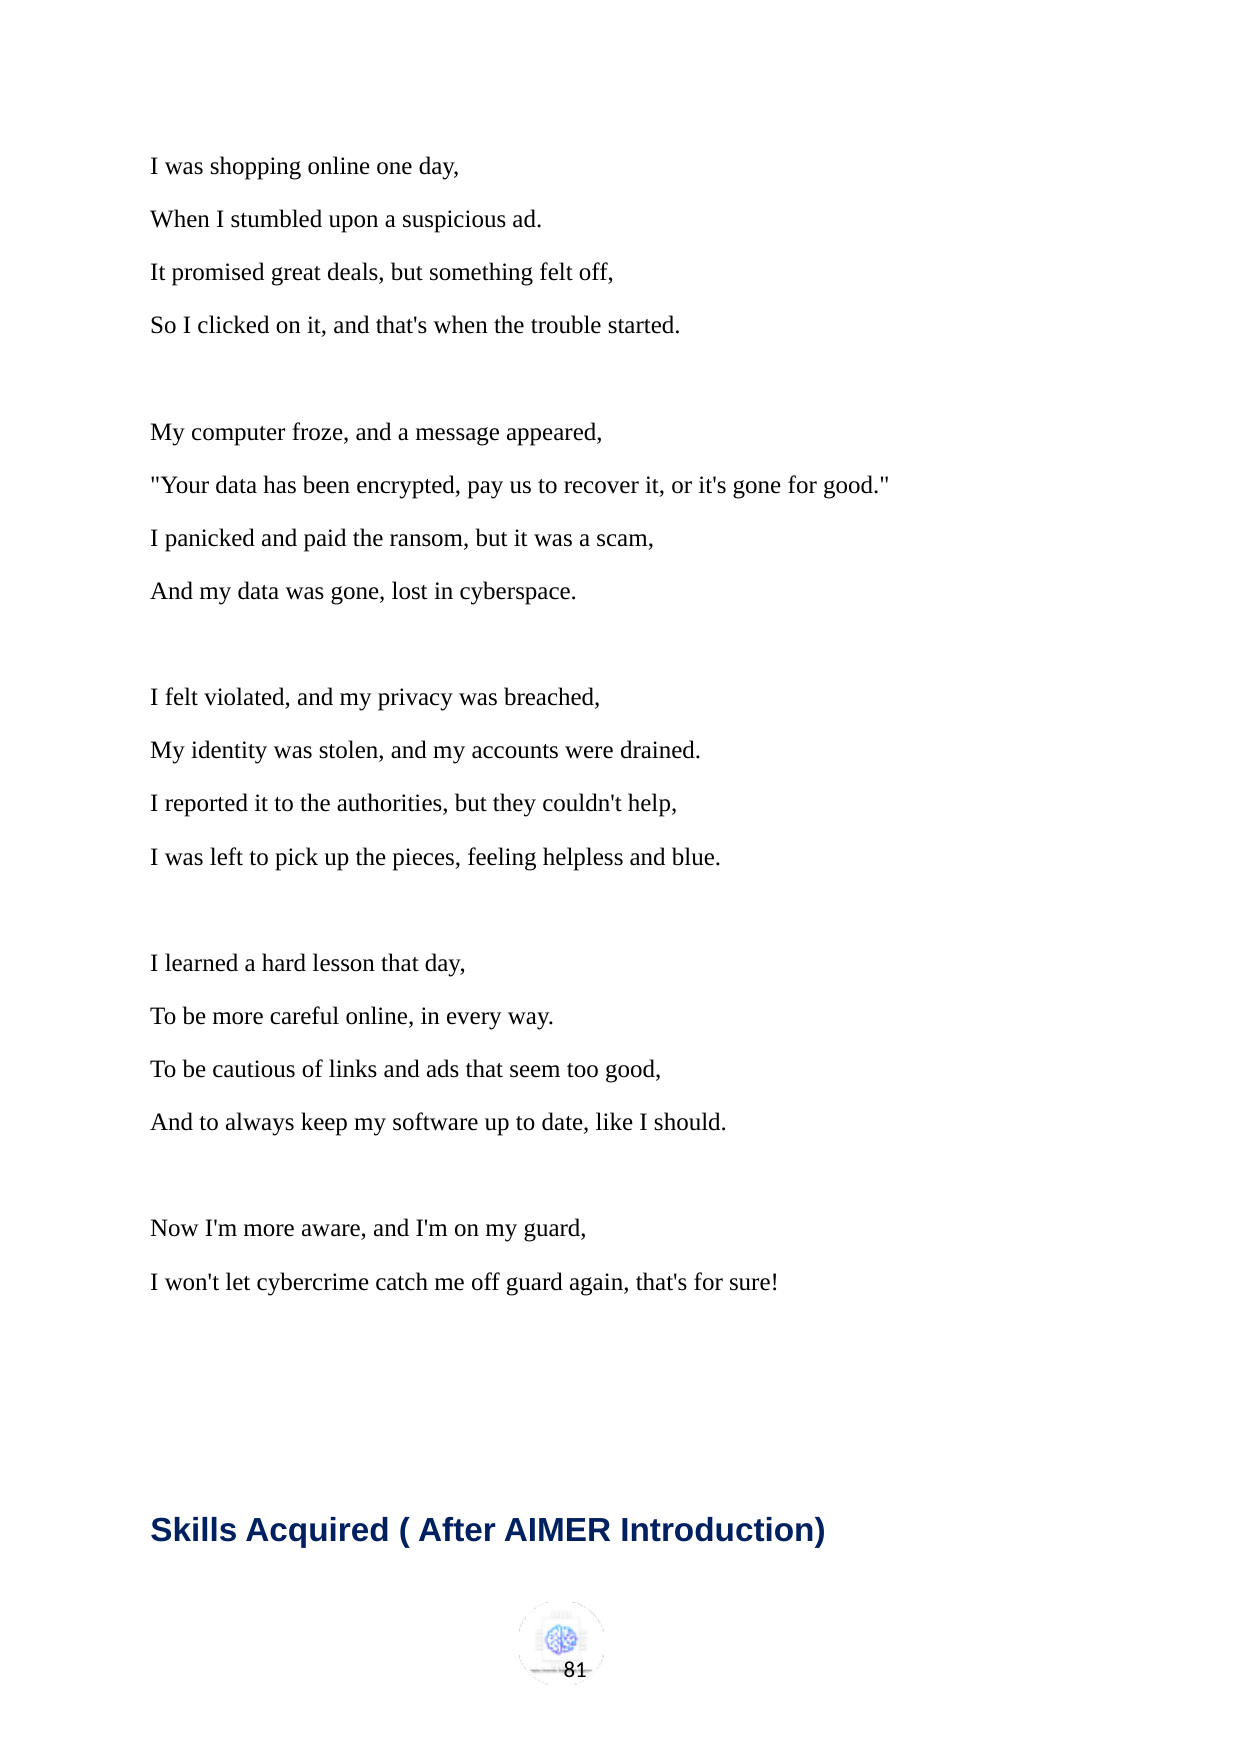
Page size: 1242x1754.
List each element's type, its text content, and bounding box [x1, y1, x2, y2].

text To be more careful online, in every way. [150, 1001, 1090, 1030]
text I was shopping online one day, [150, 151, 1090, 180]
text It promised great deals, but something felt off, [150, 257, 1090, 286]
text When I stumbled upon a suspicious ad. [150, 204, 1090, 233]
text And my data was gone, lost in cyberspace. [150, 576, 1090, 605]
picture [518, 1601, 605, 1686]
text And to always keep my software up to date, like I should. [150, 1107, 1090, 1136]
text I felt violated, and my privacy was breached, [150, 682, 1090, 711]
text Now I'm more aware, and I'm on my guard, [150, 1213, 1090, 1242]
text To be cautious of links and ads that seem too good, [150, 1054, 1090, 1083]
text I was left to pick up the pieces, feeling helpless and blue. [150, 842, 1090, 870]
text "Your data has been encrypted, pay us to recover it, or it's gone for good." [150, 470, 1090, 498]
text I learned a hard lesson that day, [150, 948, 1090, 977]
text So I clicked on it, and that's when the trouble started. [150, 310, 1090, 339]
text I reported it to the authorities, but they couldn't help, [150, 788, 1090, 817]
text I won't let cybercrime catch me off guard again, that's for sure! [150, 1267, 1090, 1295]
text Skills Acquired ( After AIMER Introduction) [150, 1510, 1090, 1549]
text I panicked and paid the ransom, but it was a scam, [150, 523, 1090, 552]
text My identity was stolen, and my accounts were drained. [150, 735, 1090, 764]
text My computer froze, and a message appeared, [150, 417, 1090, 445]
